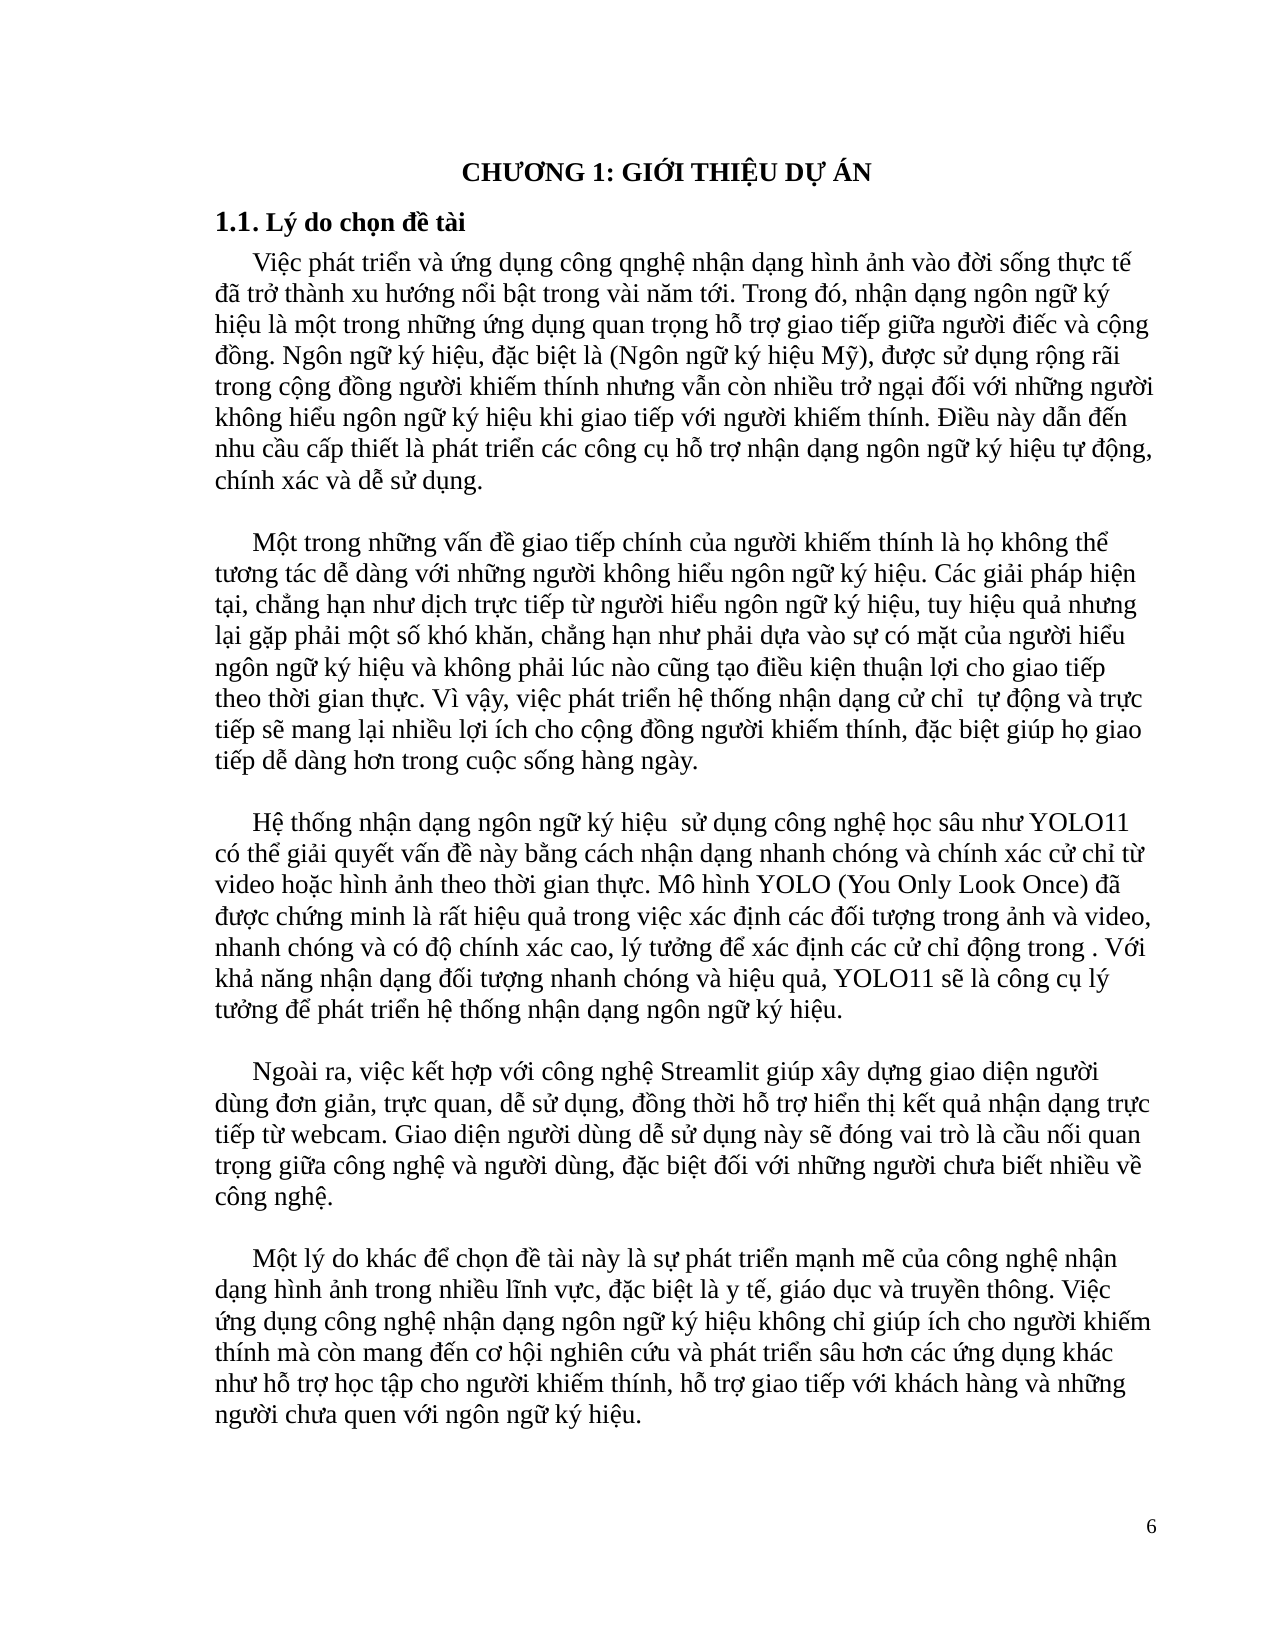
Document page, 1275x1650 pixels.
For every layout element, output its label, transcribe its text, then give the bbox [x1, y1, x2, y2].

text Một lý do khác để chọn đề tài này là sự phát triển mạnh mẽ của công nghệ nhận dạng hình ảnh trong nhiều lĩnh vực, đặc biệt là y tế, giáo dục và truyền thông. Việc ứng dụng công nghệ nhận dạng ngôn ngữ ký hiệu không chỉ giúp ích cho người khiếm thính mà còn mang đến cơ hội nghiên cứu và phát triển sâu hơn các ứng dụng khác như hỗ trợ học tập cho người khiếm thính, hỗ trợ giao tiếp với khách hàng và những người chưa quen với ngôn ngữ ký hiệu. [214, 1242, 1156, 1429]
subtitle CHƯƠNG 1: GIỚI THIỆU DỰ ÁN [177, 156, 1156, 187]
text Hệ thống nhận dạng ngôn ngữ ký hiệu sử dụng công nghệ học sâu như YOLO11 có thể giải quyết vấn đề này bằng cách nhận dạng nhanh chóng và chính xác cử chỉ từ video hoặc hình ảnh theo thời gian thực. Mô hình YOLO (You Only Look Once) đã được chứng minh là rất hiệu quả trong việc xác định các đối tượng trong ảnh và video, nhanh chóng và có độ chính xác cao, lý tưởng để xác định các cử chỉ động trong . Với khả năng nhận dạng đối tượng nhanh chóng và hiệu quả, YOLO11 sẽ là công cụ lý tưởng để phát triển hệ thống nhận dạng ngôn ngữ ký hiệu. [214, 806, 1156, 1024]
text Ngoài ra, việc kết hợp với công nghệ Streamlit giúp xây dựng giao diện người dùng đơn giản, trực quan, dễ sử dụng, đồng thời hỗ trợ hiển thị kết quả nhận dạng trực tiếp từ webcam. Giao diện người dùng dễ sử dụng này sẽ đóng vai trò là cầu nối quan trọng giữa công nghệ và người dùng, đặc biệt đối với những người chưa biết nhiều về công nghệ. [214, 1056, 1156, 1211]
text Việc phát triển và ứng dụng công qnghệ nhận dạng hình ảnh vào đời sống thực tế đã trở thành xu hướng nổi bật trong vài năm tới. Trong đó, nhận dạng ngôn ngữ ký hiệu là một trong những ứng dụng quan trọng hỗ trợ giao tiếp giữa người điếc và cộng đồng. Ngôn ngữ ký hiệu, đặc biệt là (Ngôn ngữ ký hiệu Mỹ), được sử dụng rộng rãi trong cộng đồng người khiếm thính nhưng vẫn còn nhiều trở ngại đối với những người không hiểu ngôn ngữ ký hiệu khi giao tiếp với người khiếm thính. Điều này dẫn đến nhu cầu cấp thiết là phát triển các công cụ hỗ trợ nhận dạng ngôn ngữ ký hiệu tự động, chính xác và dễ sử dụng. [214, 246, 1156, 495]
subtitle . Lý do chọn đề tài [214, 204, 1156, 237]
text Một trong những vấn đề giao tiếp chính của người khiếm thính là họ không thể tương tác dễ dàng với những người không hiểu ngôn ngữ ký hiệu. Các giải pháp hiện tại, chẳng hạn như dịch trực tiếp từ người hiểu ngôn ngữ ký hiệu, tuy hiệu quả nhưng lại gặp phải một số khó khăn, chẳng hạn như phải dựa vào sự có mặt của người hiểu ngôn ngữ ký hiệu và không phải lúc nào cũng tạo điều kiện thuận lợi cho giao tiếp theo thời gian thực. Vì vậy, việc phát triển hệ thống nhận dạng cử chỉ tự động và trực tiếp sẽ mang lại nhiều lợi ích cho cộng đồng người khiếm thính, đặc biệt giúp họ giao tiếp dễ dàng hơn trong cuộc sống hàng ngày. [214, 526, 1156, 775]
